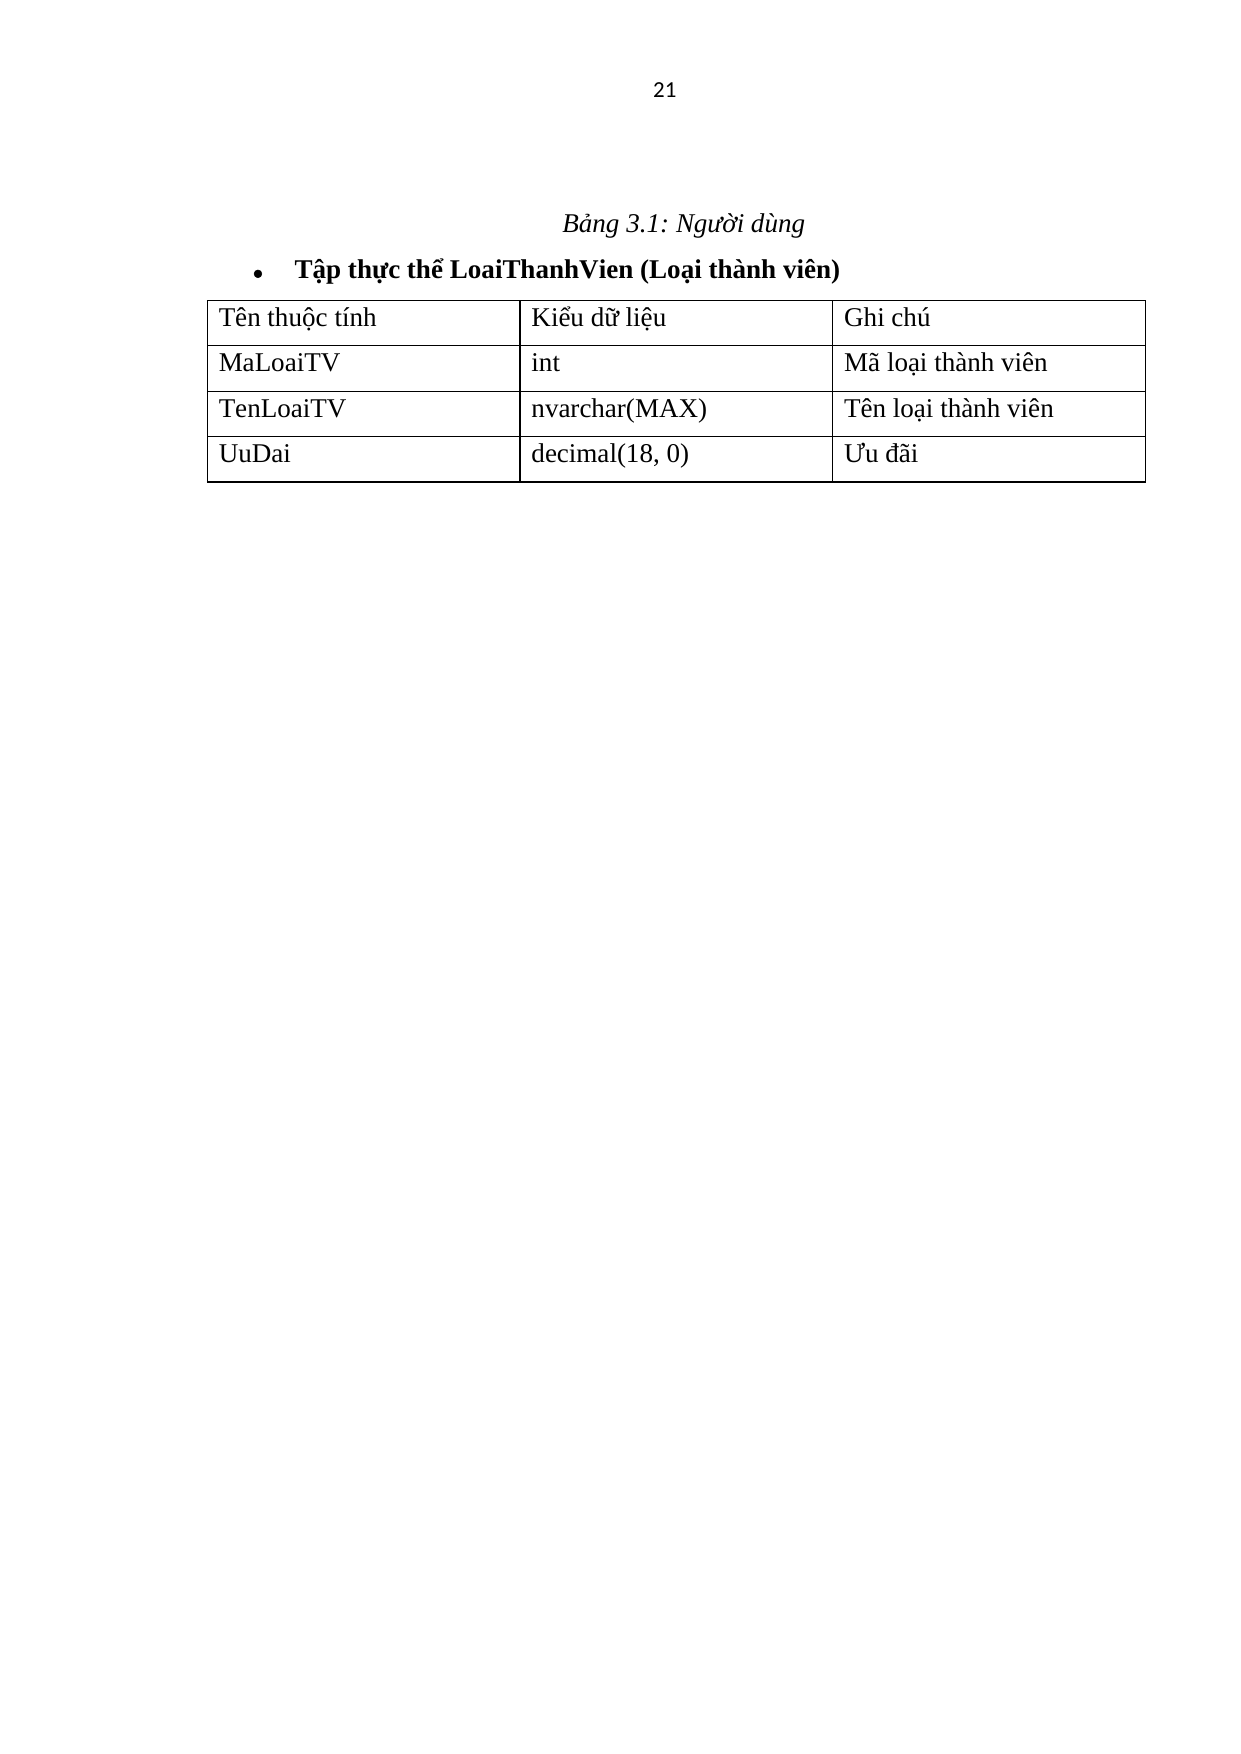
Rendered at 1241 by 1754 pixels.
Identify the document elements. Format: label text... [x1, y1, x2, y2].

table_cell int [521, 346, 832, 391]
table_cell Ưu đãi [833, 437, 1145, 481]
list Tập thực thể LoaiThanhVien (Loại thành viên) [253, 253, 1122, 284]
table_header Kiểu dữ liệu [521, 301, 832, 345]
text Bảng 3.1: Người dùng [247, 207, 1122, 238]
table_cell Mã loại thành viên [833, 346, 1145, 391]
table_cell UuDai [208, 437, 519, 481]
table_cell MaLoaiTV [208, 346, 519, 391]
table_cell Tên loại thành viên [833, 392, 1145, 436]
table_header Tên thuộc tính [208, 301, 519, 345]
table_cell decimal(18, 0) [521, 437, 832, 481]
table_header Ghi chú [833, 301, 1145, 345]
table_cell nvarchar(MAX) [521, 392, 832, 436]
table_cell TenLoaiTV [208, 392, 519, 436]
